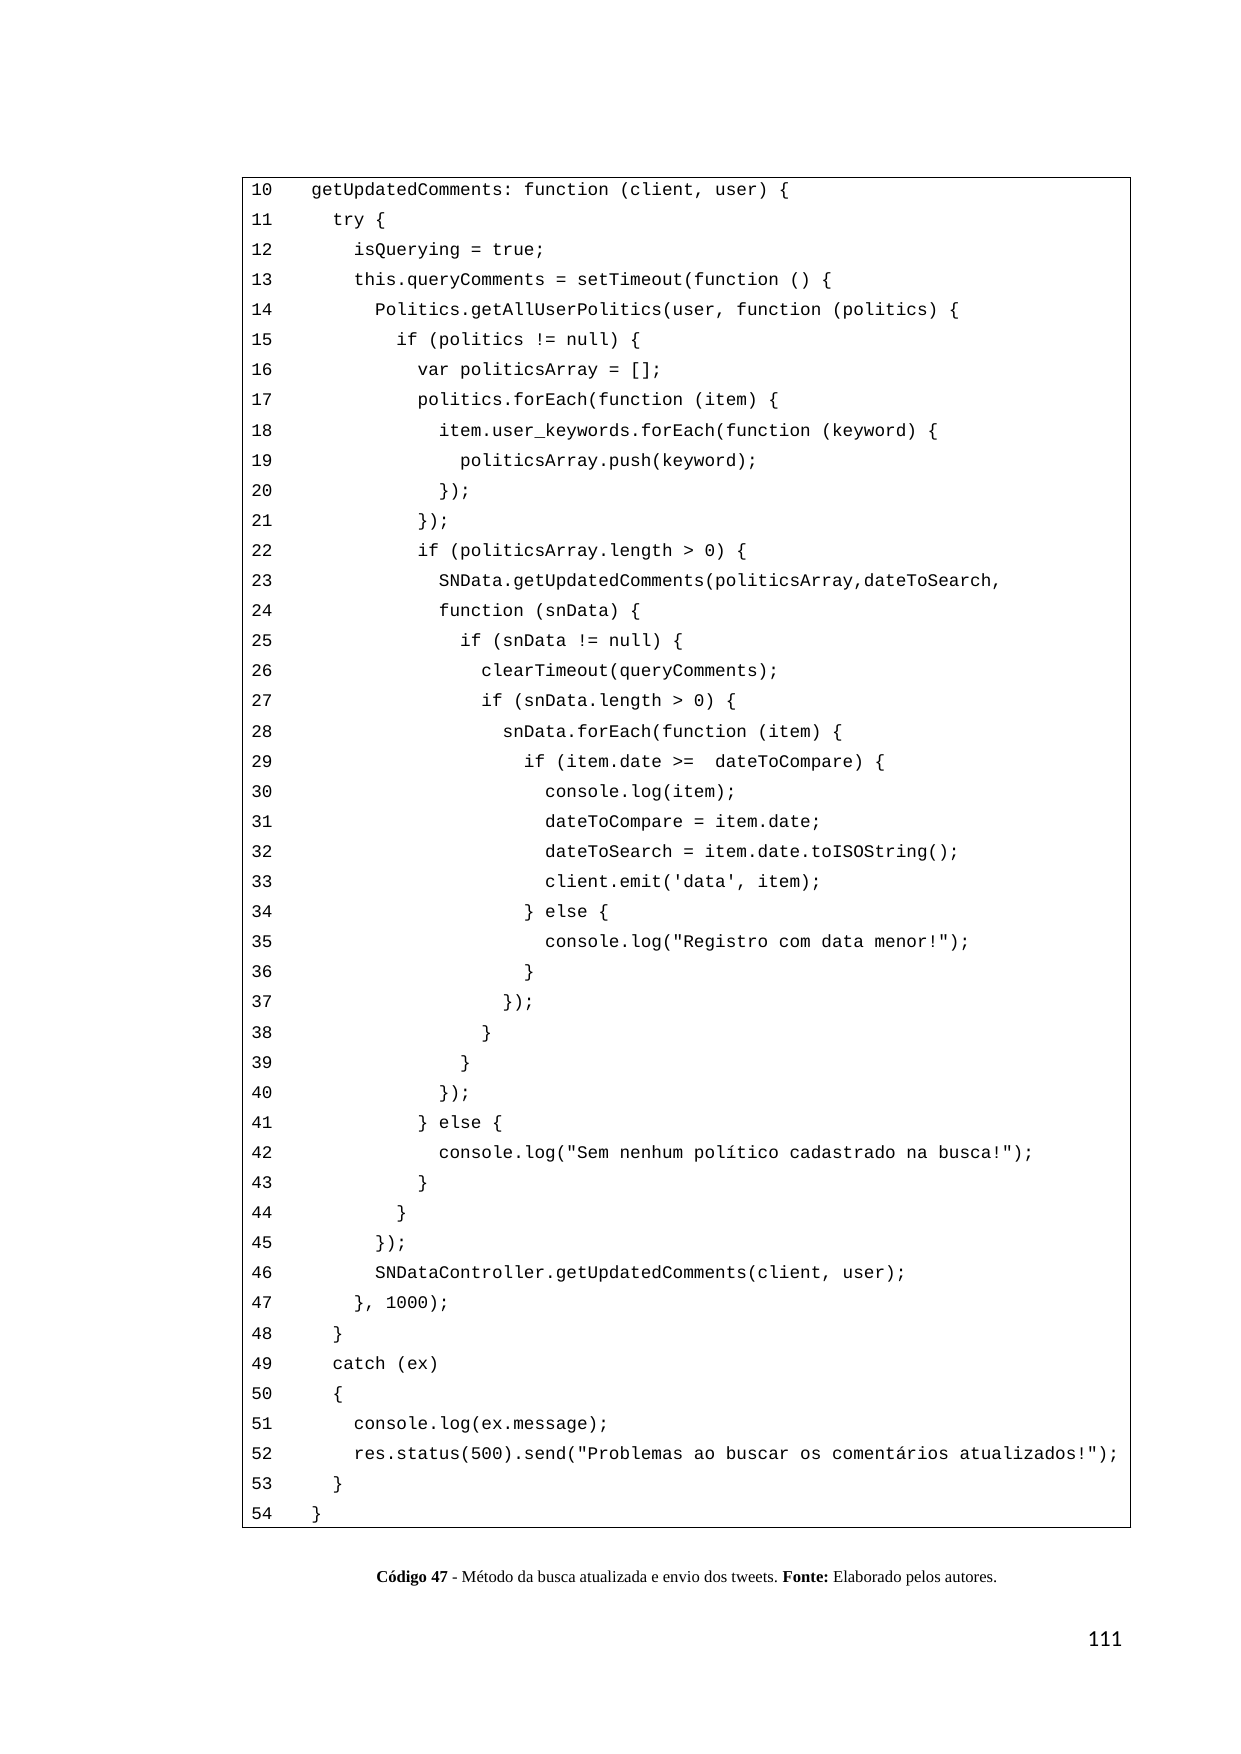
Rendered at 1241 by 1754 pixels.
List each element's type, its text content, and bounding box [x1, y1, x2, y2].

list snData.forEach(function (item) { [243, 719, 1130, 742]
list console.log(ex.message); [243, 1411, 1130, 1435]
list var politicsArray = []; [243, 358, 1130, 381]
list } else { [243, 900, 1130, 923]
list }); [243, 508, 1130, 532]
list catch (ex) [243, 1351, 1130, 1374]
list }); [243, 1231, 1130, 1254]
list SNData.getUpdatedComments(politicsArray,dateToSearch, [243, 568, 1130, 592]
list item.user_keywords.forEach(function (keyword) { [243, 418, 1130, 441]
list SNDataController.getUpdatedComments(client, user); [243, 1261, 1130, 1284]
list this.queryComments = setTimeout(function () { [243, 267, 1130, 291]
list } [243, 960, 1130, 983]
list console.log("Sem nenhum político cadastrado na busca!"); [243, 1141, 1130, 1164]
list try { [243, 207, 1130, 231]
list } [243, 1472, 1130, 1495]
list Politics.getAllUserPolitics(user, function (politics) { [243, 298, 1130, 321]
list } [243, 1502, 1130, 1527]
list } [243, 1171, 1130, 1194]
list function (snData) { [243, 599, 1130, 622]
list politics.forEach(function (item) { [243, 388, 1130, 411]
list dateToSearch = item.date.toISOString(); [243, 839, 1130, 863]
list client.emit('data', item); [243, 869, 1130, 893]
list console.log(item); [243, 779, 1130, 802]
list getUpdatedComments: function (client, user) { [243, 178, 1130, 200]
list dateToCompare = item.date; [243, 809, 1130, 833]
list } [243, 1201, 1130, 1224]
list isQuerying = true; [243, 237, 1130, 261]
list } [243, 1050, 1130, 1073]
text Código 47 - Método da busca atualizada e envio dos tweets. Fonte: Elaborado pelos autores. [236, 1567, 1122, 1586]
list } else { [243, 1110, 1130, 1134]
list }, 1000); [243, 1291, 1130, 1314]
list console.log("Registro com data menor!"); [243, 930, 1130, 953]
list if (snData != null) { [243, 629, 1130, 652]
list if (politicsArray.length > 0) { [243, 538, 1130, 562]
list }); [243, 478, 1130, 501]
list }); [243, 990, 1130, 1013]
list if (snData.length > 0) { [243, 689, 1130, 712]
list if (item.date >= dateToCompare) { [243, 749, 1130, 772]
list clearTimeout(queryComments); [243, 659, 1130, 682]
list politicsArray.push(keyword); [243, 448, 1130, 471]
list { [243, 1381, 1130, 1404]
list }); [243, 1080, 1130, 1103]
list } [243, 1321, 1130, 1344]
list res.status(500).send("Problemas ao buscar os comentários atualizados!"); [243, 1442, 1130, 1465]
list if (politics != null) { [243, 328, 1130, 351]
list } [243, 1020, 1130, 1043]
